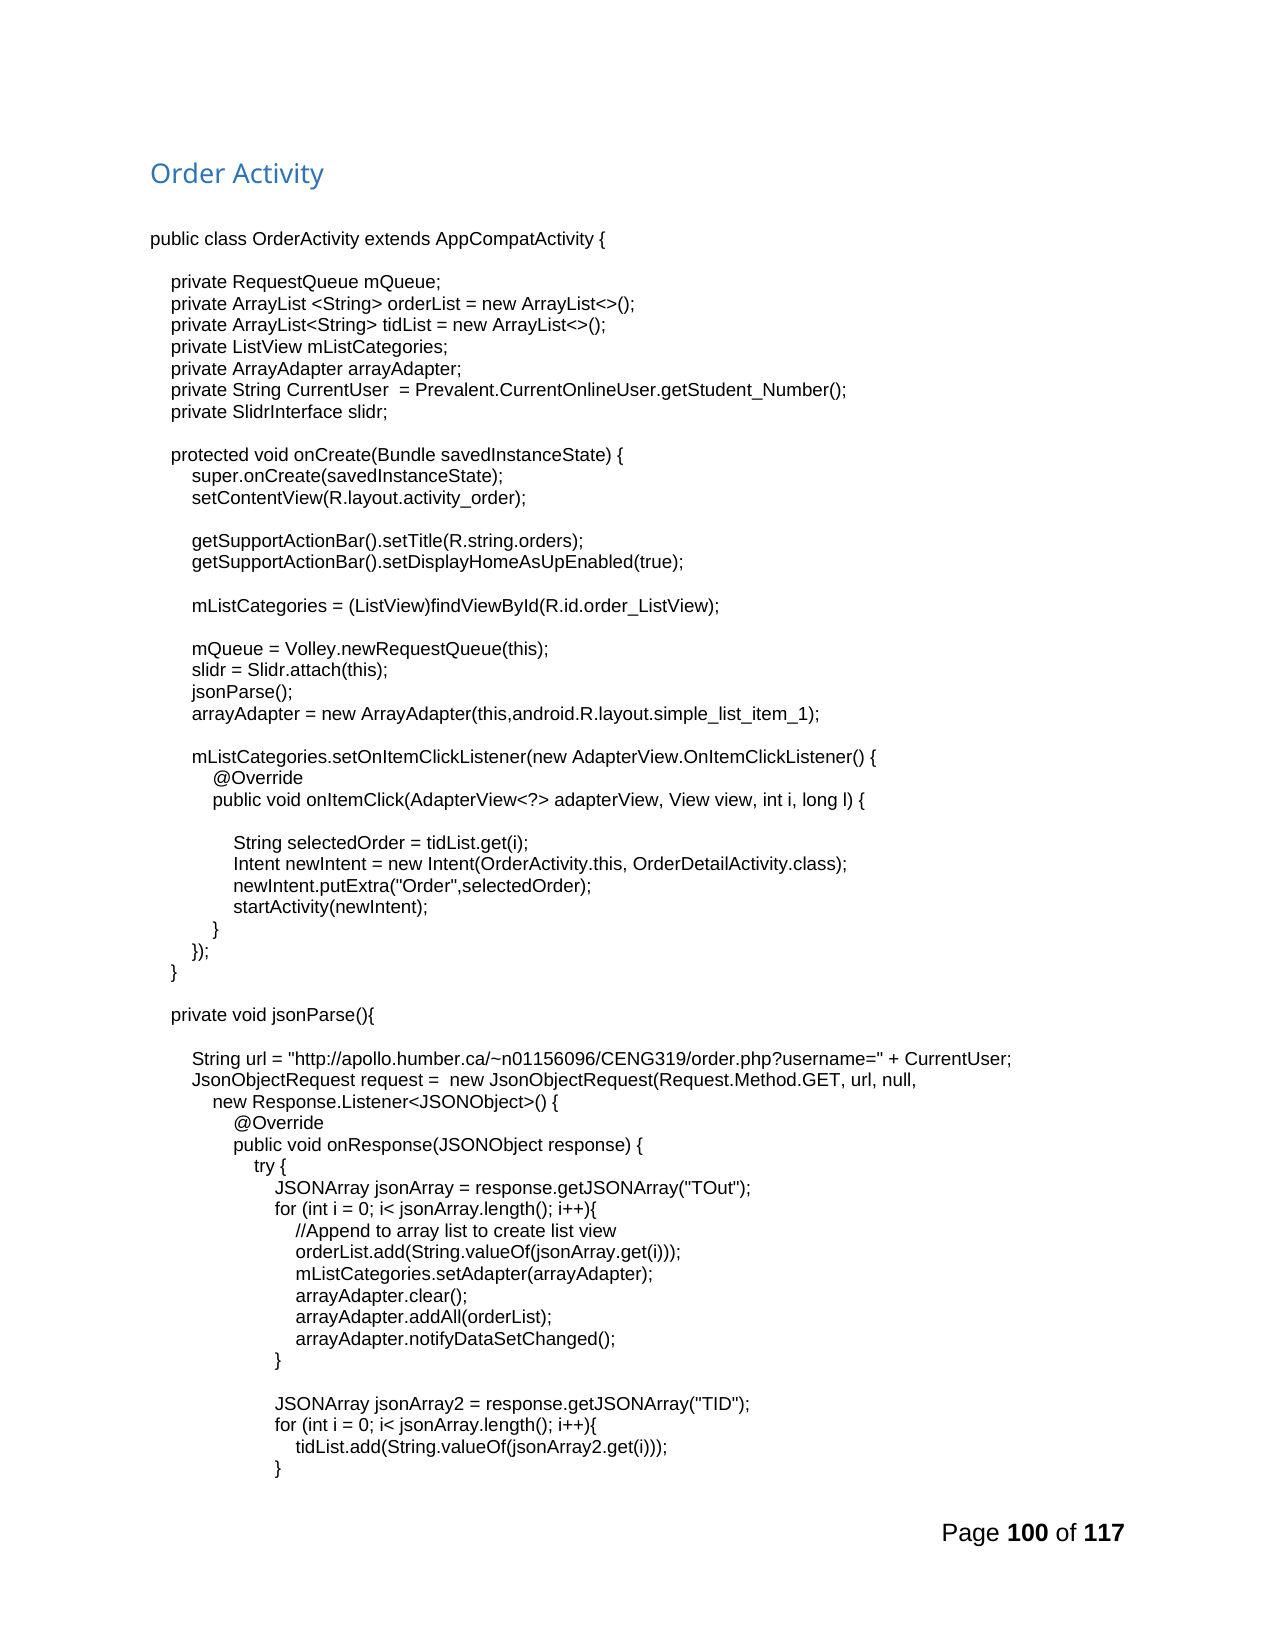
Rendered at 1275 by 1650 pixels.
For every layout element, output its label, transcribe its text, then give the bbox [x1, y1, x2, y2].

text }); [150, 939, 1125, 961]
text JSONArray jsonArray2 = response.getJSONArray("TID"); [150, 1392, 1125, 1414]
text jsonParse(); [150, 681, 1125, 702]
text new Response.Listener<JSONObject>() { [150, 1090, 1125, 1112]
text protected void onCreate(Bundle savedInstanceState) { [150, 443, 1125, 465]
text } [150, 961, 1125, 983]
text startActivity(newIntent); [150, 896, 1125, 918]
text String selectedOrder = tidList.get(i); [150, 832, 1125, 853]
text String url = "http://apollo.humber.ca/~n01156096/CENG319/order.php?username=" + CurrentUser; [150, 1047, 1125, 1069]
text @Override [150, 767, 1125, 788]
text private void jsonParse(){ [150, 1004, 1125, 1026]
text try { [150, 1155, 1125, 1177]
subtitle Order Activity [150, 154, 1125, 191]
text } [150, 1349, 1125, 1371]
text private ArrayList<String> tidList = new ArrayList<>(); [150, 314, 1125, 336]
text mListCategories.setOnItemClickListener(new AdapterView.OnItemClickListener() { [150, 745, 1125, 767]
text private ListView mListCategories; [150, 336, 1125, 357]
text } [150, 918, 1125, 939]
text orderList.add(String.valueOf(jsonArray.get(i))); [150, 1241, 1125, 1263]
text arrayAdapter.clear(); [150, 1284, 1125, 1306]
text slidr = Slidr.attach(this); [150, 659, 1125, 681]
text arrayAdapter.notifyDataSetChanged(); [150, 1328, 1125, 1349]
text //Append to array list to create list view [150, 1220, 1125, 1241]
text private String CurrentUser = Prevalent.CurrentOnlineUser.getStudent_Number(); [150, 379, 1125, 400]
text mListCategories.setAdapter(arrayAdapter); [150, 1263, 1125, 1284]
text private RequestQueue mQueue; [150, 271, 1125, 293]
text setContentView(R.layout.activity_order); [150, 487, 1125, 508]
text arrayAdapter.addAll(orderList); [150, 1306, 1125, 1328]
text } [150, 1457, 1125, 1478]
text for (int i = 0; i< jsonArray.length(); i++){ [150, 1414, 1125, 1435]
text mQueue = Volley.newRequestQueue(this); [150, 638, 1125, 659]
text private ArrayAdapter arrayAdapter; [150, 357, 1125, 379]
text private ArrayList <String> orderList = new ArrayList<>(); [150, 293, 1125, 314]
text super.onCreate(savedInstanceState); [150, 465, 1125, 487]
text arrayAdapter = new ArrayAdapter(this,android.R.layout.simple_list_item_1); [150, 702, 1125, 724]
text public void onItemClick(AdapterView<?> adapterView, View view, int i, long l) { [150, 788, 1125, 810]
text public void onResponse(JSONObject response) { [150, 1133, 1125, 1155]
text JSONArray jsonArray = response.getJSONArray("TOut"); [150, 1177, 1125, 1198]
text private SlidrInterface slidr; [150, 400, 1125, 422]
text Intent newIntent = new Intent(OrderActivity.this, OrderDetailActivity.class); [150, 853, 1125, 875]
text tidList.add(String.valueOf(jsonArray2.get(i))); [150, 1435, 1125, 1457]
text getSupportActionBar().setDisplayHomeAsUpEnabled(true); [150, 551, 1125, 573]
text JsonObjectRequest request = new JsonObjectRequest(Request.Method.GET, url, null, [150, 1069, 1125, 1090]
text @Override [150, 1112, 1125, 1133]
text newIntent.putExtra("Order",selectedOrder); [150, 875, 1125, 896]
text public class OrderActivity extends AppCompatActivity { [150, 228, 1125, 249]
text mListCategories = (ListView)findViewById(R.id.order_ListView); [150, 594, 1125, 616]
text getSupportActionBar().setTitle(R.string.orders); [150, 530, 1125, 551]
text for (int i = 0; i< jsonArray.length(); i++){ [150, 1198, 1125, 1220]
